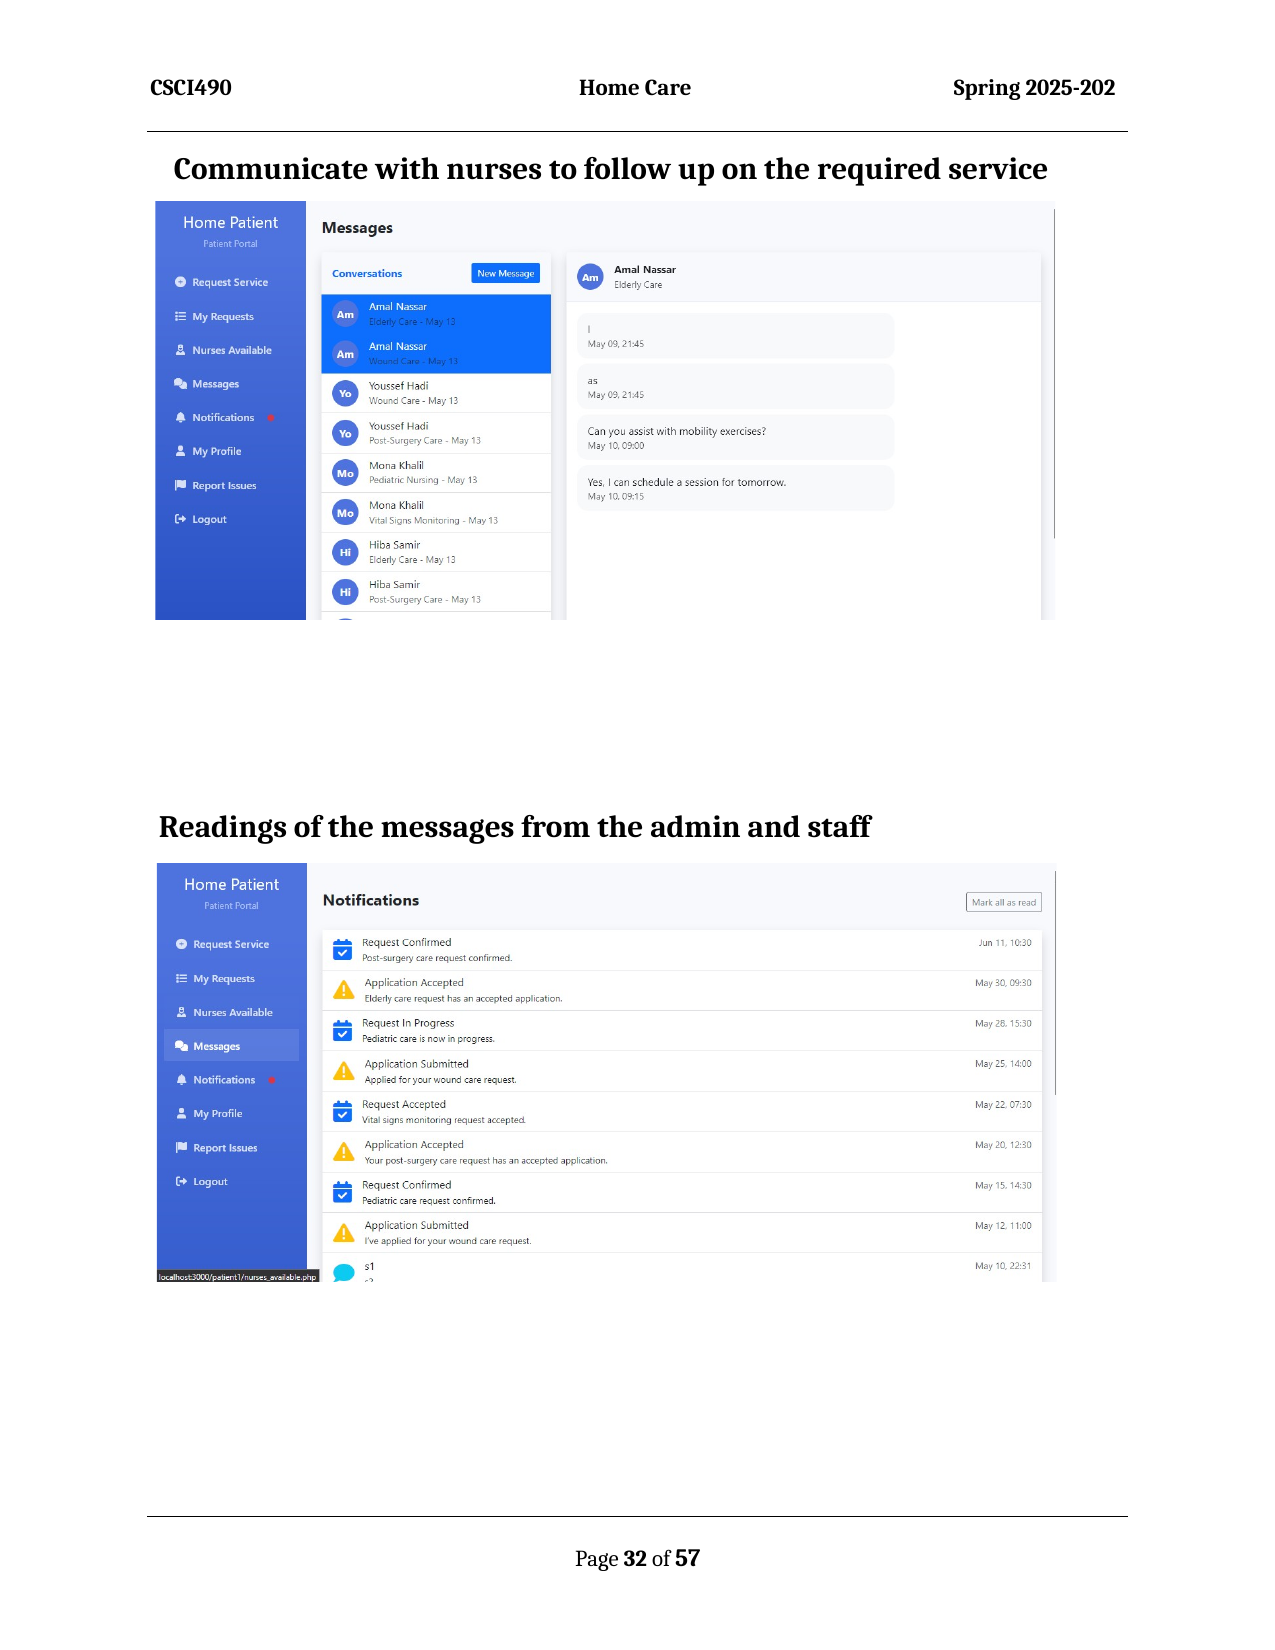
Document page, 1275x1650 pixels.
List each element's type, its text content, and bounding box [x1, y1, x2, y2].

subtitle Readings of the messages from the admin and staff [148, 809, 1212, 845]
picture [156, 863, 1057, 1282]
subtitle Communicate with nurses to follow up on the required service [148, 151, 1212, 187]
picture [155, 201, 1056, 620]
